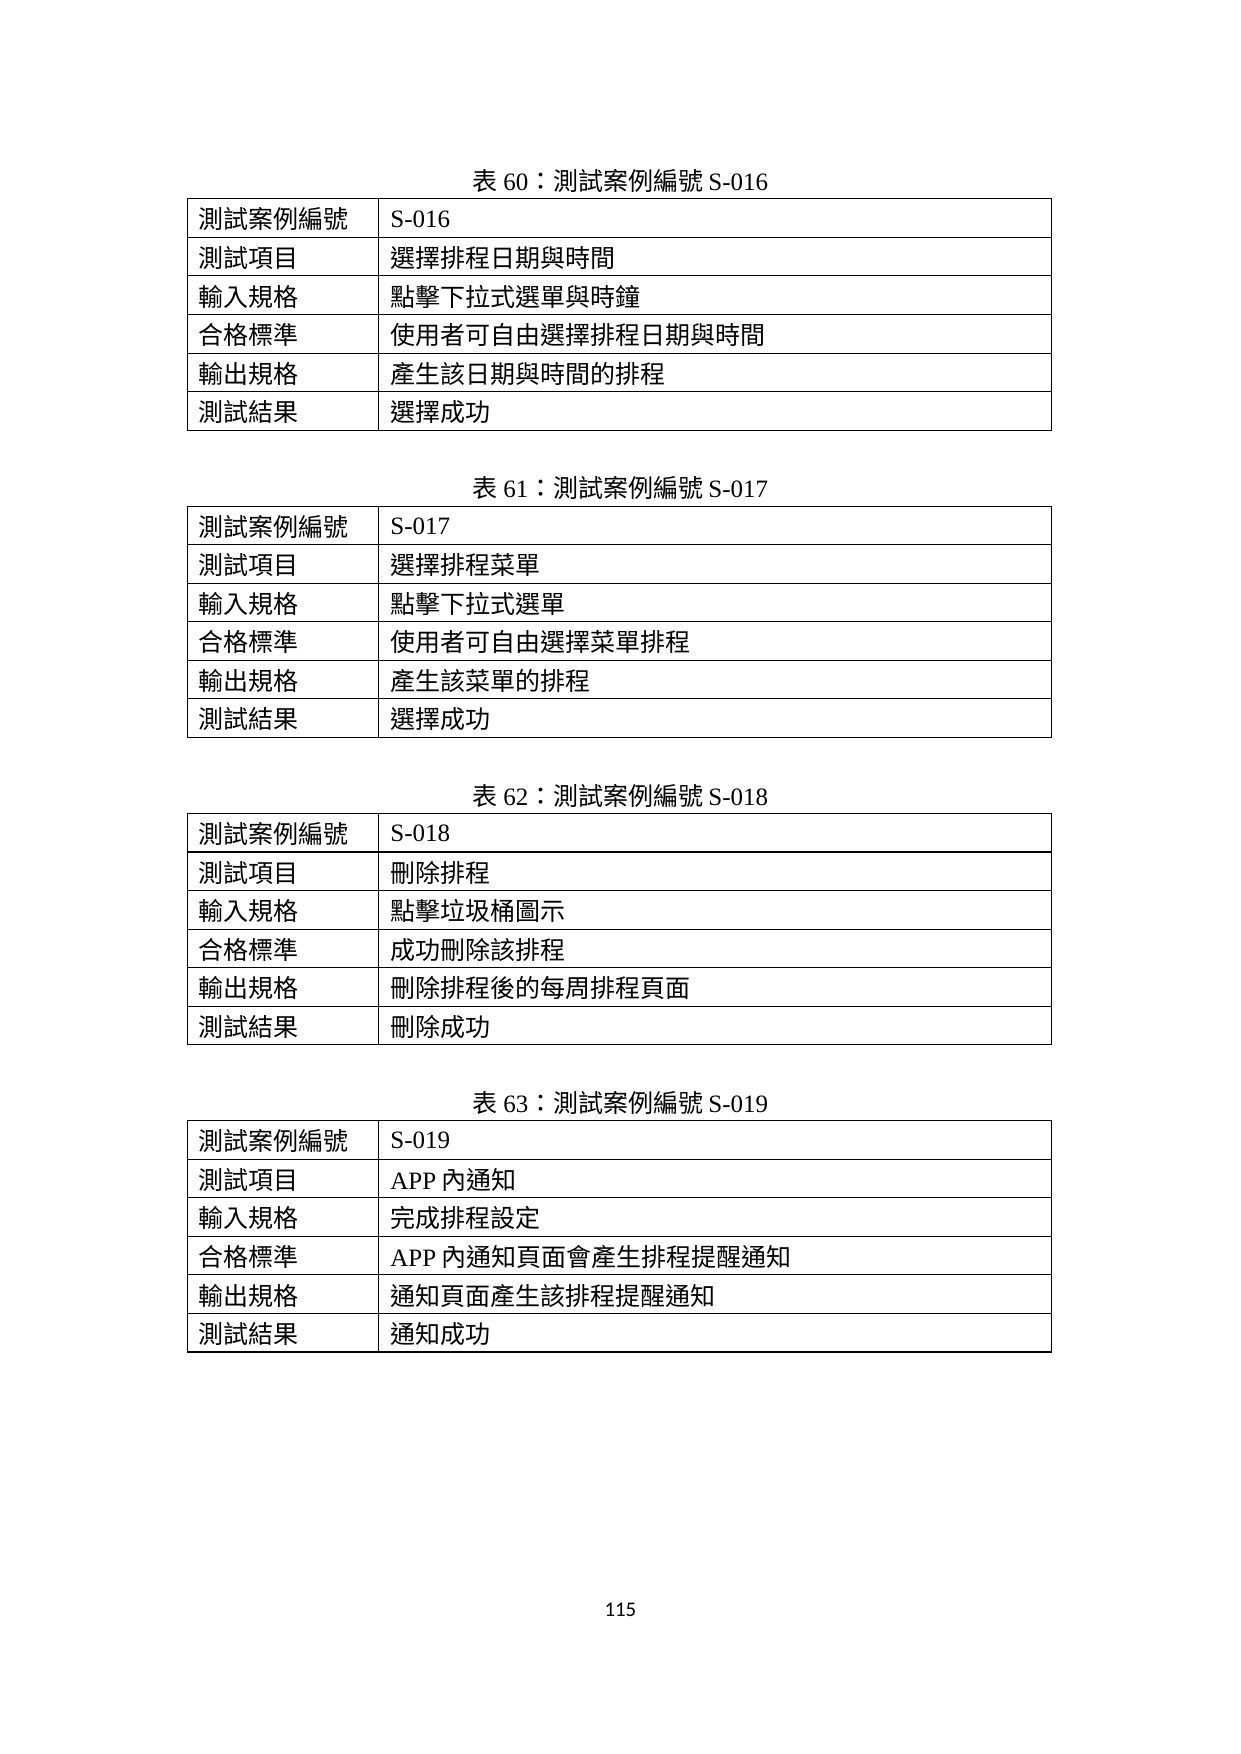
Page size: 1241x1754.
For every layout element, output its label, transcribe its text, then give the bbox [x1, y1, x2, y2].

table_cell 合格標準 [188, 622, 378, 660]
table_cell 刪除排程 [379, 853, 1051, 890]
table_cell 成功刪除該排程 [379, 930, 1051, 967]
text 表 60：測試案例編號S-016 [187, 161, 1053, 198]
table_cell 測試結果 [188, 699, 378, 737]
table_cell 產生該日期與時間的排程 [379, 354, 1051, 391]
table_cell APP內通知 [379, 1160, 1051, 1197]
table_cell 合格標準 [188, 1237, 378, 1274]
table_cell 使用者可自由選擇菜單排程 [379, 622, 1051, 660]
table_cell 測試項目 [188, 853, 378, 890]
text 表 61：測試案例編號S-017 [187, 468, 1053, 506]
table_header S-017 [379, 507, 1051, 544]
table_cell 選擇成功 [379, 699, 1051, 737]
table_cell 通知成功 [379, 1314, 1051, 1351]
table_cell 選擇排程菜單 [379, 545, 1051, 583]
table_cell 輸出規格 [188, 661, 378, 698]
table_cell 測試項目 [188, 238, 378, 275]
table_cell 輸入規格 [188, 276, 378, 314]
table_cell 輸入規格 [188, 891, 378, 928]
table_cell 測試結果 [188, 1314, 378, 1351]
table_cell 通知頁面產生該排程提醒通知 [379, 1275, 1051, 1313]
table_cell 刪除排程後的每周排程頁面 [379, 968, 1051, 1006]
table_header S-019 [379, 1121, 1051, 1159]
table_cell 輸入規格 [188, 584, 378, 621]
table_header S-016 [379, 199, 1051, 237]
table_header 測試案例編號 [188, 199, 378, 237]
table_cell 輸入規格 [188, 1198, 378, 1236]
table_cell 點擊垃圾桶圖示 [379, 891, 1051, 928]
table_cell 完成排程設定 [379, 1198, 1051, 1236]
table_header S-018 [379, 814, 1051, 851]
table_cell 刪除成功 [379, 1007, 1051, 1044]
table_cell 輸出規格 [188, 354, 378, 391]
table_cell 輸出規格 [188, 1275, 378, 1313]
table_cell 測試項目 [188, 545, 378, 583]
table_cell 合格標準 [188, 930, 378, 967]
table_cell 測試項目 [188, 1160, 378, 1197]
table_header 測試案例編號 [188, 507, 378, 544]
table_cell 合格標準 [188, 315, 378, 352]
table_header 測試案例編號 [188, 1121, 378, 1159]
table_cell 測試結果 [188, 392, 378, 429]
table_cell 測試結果 [188, 1007, 378, 1044]
text 表 63：測試案例編號S-019 [187, 1083, 1053, 1120]
text 表 62：測試案例編號S-018 [187, 775, 1053, 813]
table_cell APP內通知頁面會產生排程提醒通知 [379, 1237, 1051, 1274]
table_cell 產生該菜單的排程 [379, 661, 1051, 698]
table_header 測試案例編號 [188, 814, 378, 851]
table_cell 點擊下拉式選單與時鐘 [379, 276, 1051, 314]
table_cell 輸出規格 [188, 968, 378, 1006]
table_cell 選擇成功 [379, 392, 1051, 429]
table_cell 選擇排程日期與時間 [379, 238, 1051, 275]
table_cell 點擊下拉式選單 [379, 584, 1051, 621]
table_cell 使用者可自由選擇排程日期與時間 [379, 315, 1051, 352]
